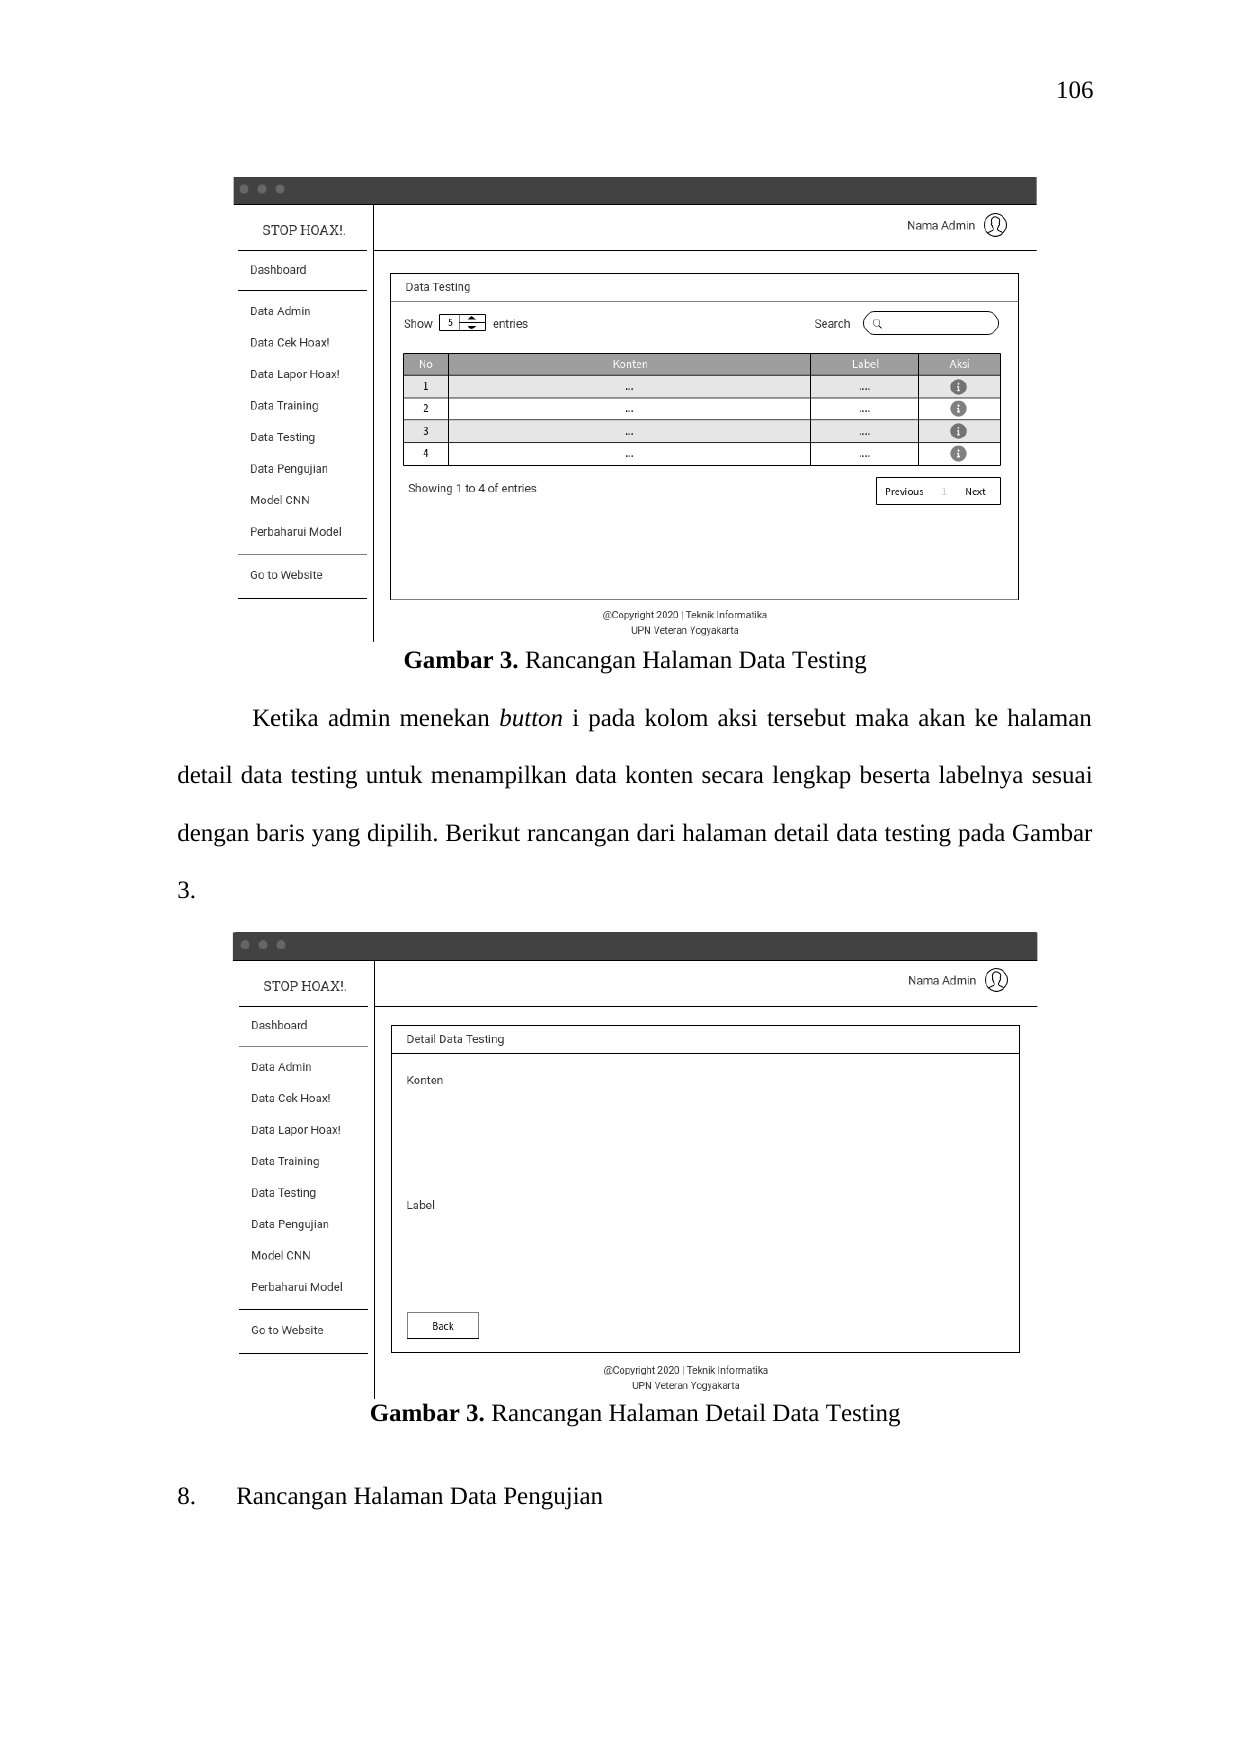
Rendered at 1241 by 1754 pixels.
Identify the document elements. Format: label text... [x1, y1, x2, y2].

text Gambar 3. Rancangan Halaman Detail Data Testing [177, 1398, 1093, 1427]
list Ketika admin menekan button i pada kolom aksi tersebut maka akan ke halaman detail data testing untuk menampilkan data konten secara lengkap beserta labelnya sesuai dengan baris yang dipilih. Berikut rancangan dari halaman detail data testing pada Gambar 3. [177, 703, 1093, 904]
list Rancangan Halaman Data Pengujian [177, 1481, 1093, 1510]
picture [232, 932, 1038, 1399]
list Gambar 3. Rancangan Halaman Data Testing [177, 645, 1093, 674]
picture [233, 177, 1037, 642]
